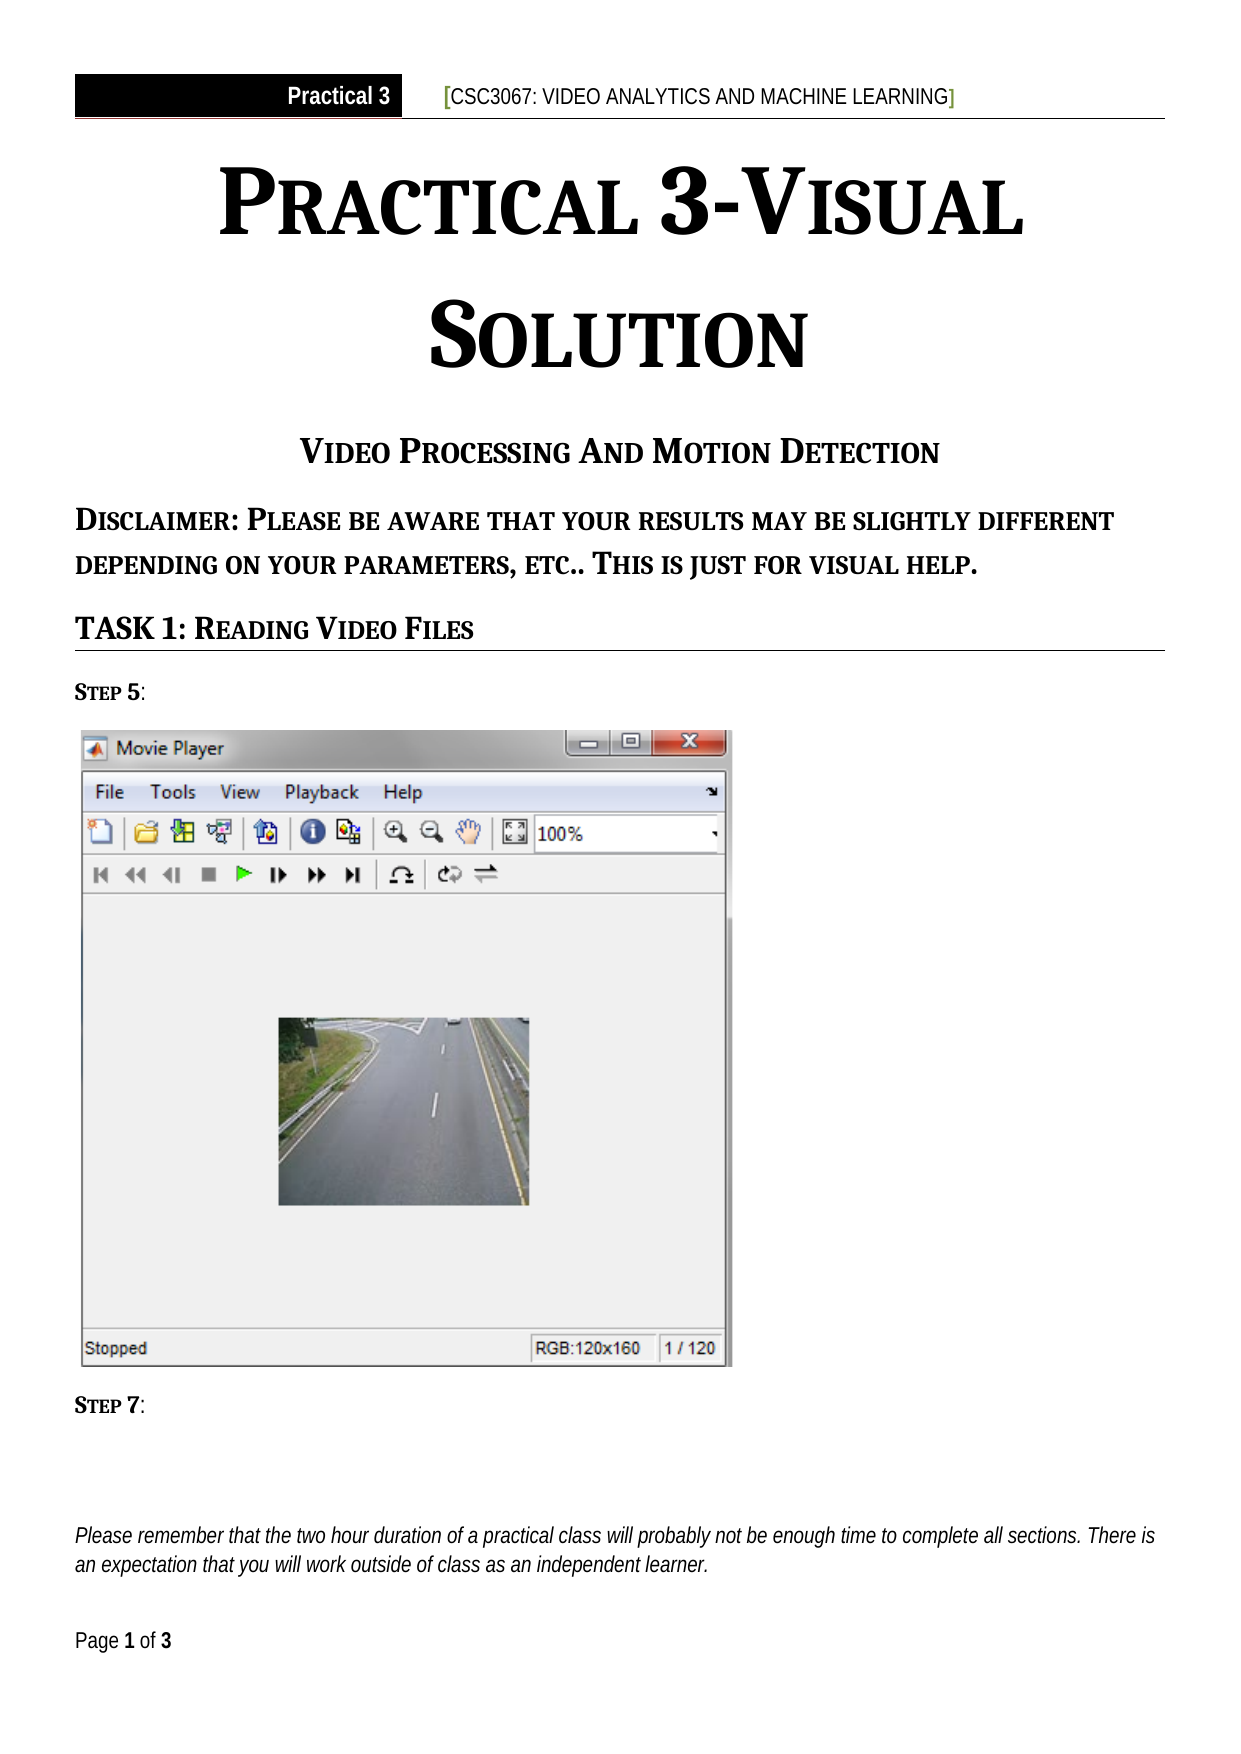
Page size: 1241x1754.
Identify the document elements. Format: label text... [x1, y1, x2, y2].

text Step 5: [75, 677, 1165, 707]
picture [80, 730, 733, 1367]
subtitle TASK 1: Reading Video Files [75, 609, 1165, 650]
subtitle Disclaimer: Please be aware that your results may be slightly different depending on your parameters, etc.. This is just for visual help. [75, 500, 1165, 583]
text Step 7: [75, 1390, 1165, 1420]
subtitle Video Processing And Motion Detection [75, 430, 1165, 473]
subtitle Practical 3-Visual Solution [75, 145, 1165, 392]
